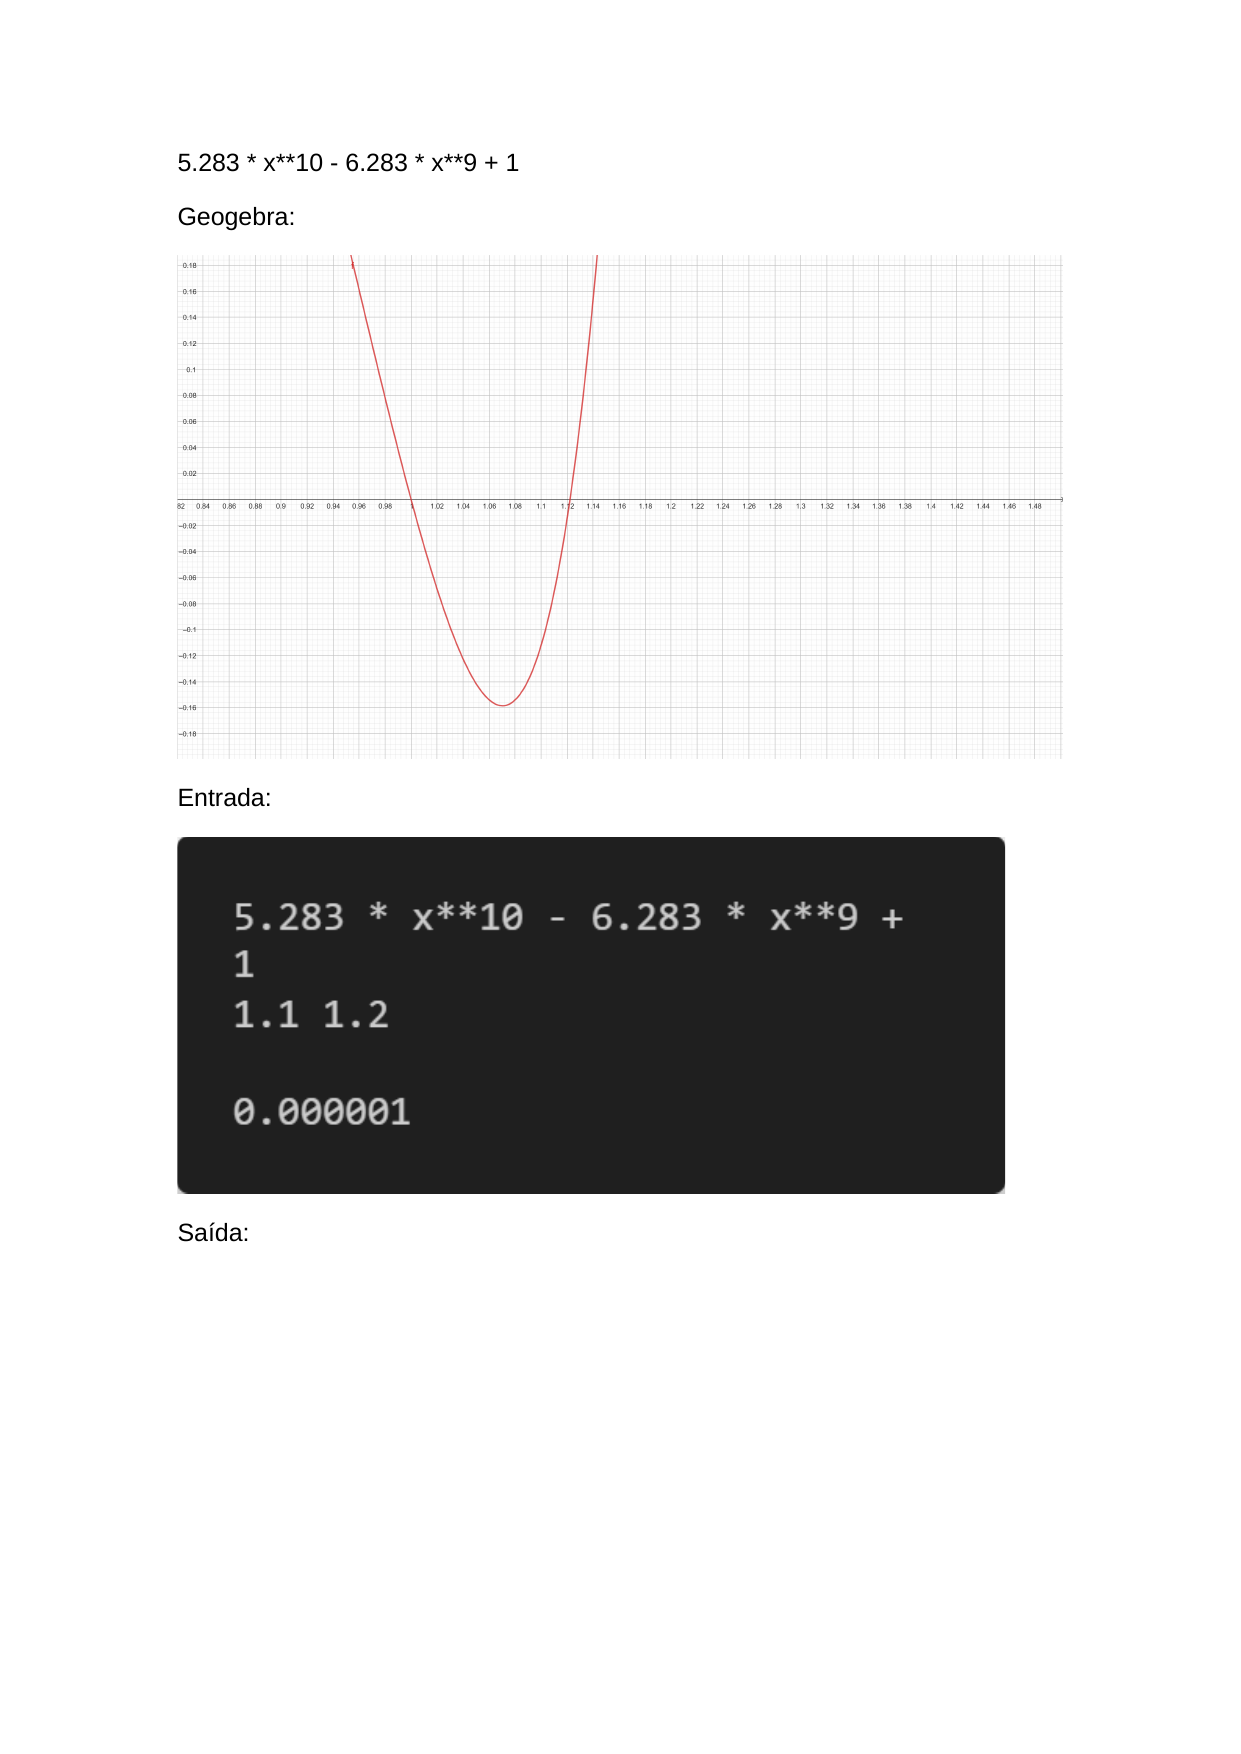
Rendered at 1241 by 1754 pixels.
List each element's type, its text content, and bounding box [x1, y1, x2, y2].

picture [177, 255, 1063, 759]
text Saída: [177, 1218, 1063, 1247]
text Geogebra: [177, 201, 1063, 230]
text Entrada: [177, 783, 1063, 812]
picture [177, 837, 1006, 1194]
text 5.283 * x**10 - 6.283 * x**9 + 1 [177, 148, 1063, 176]
